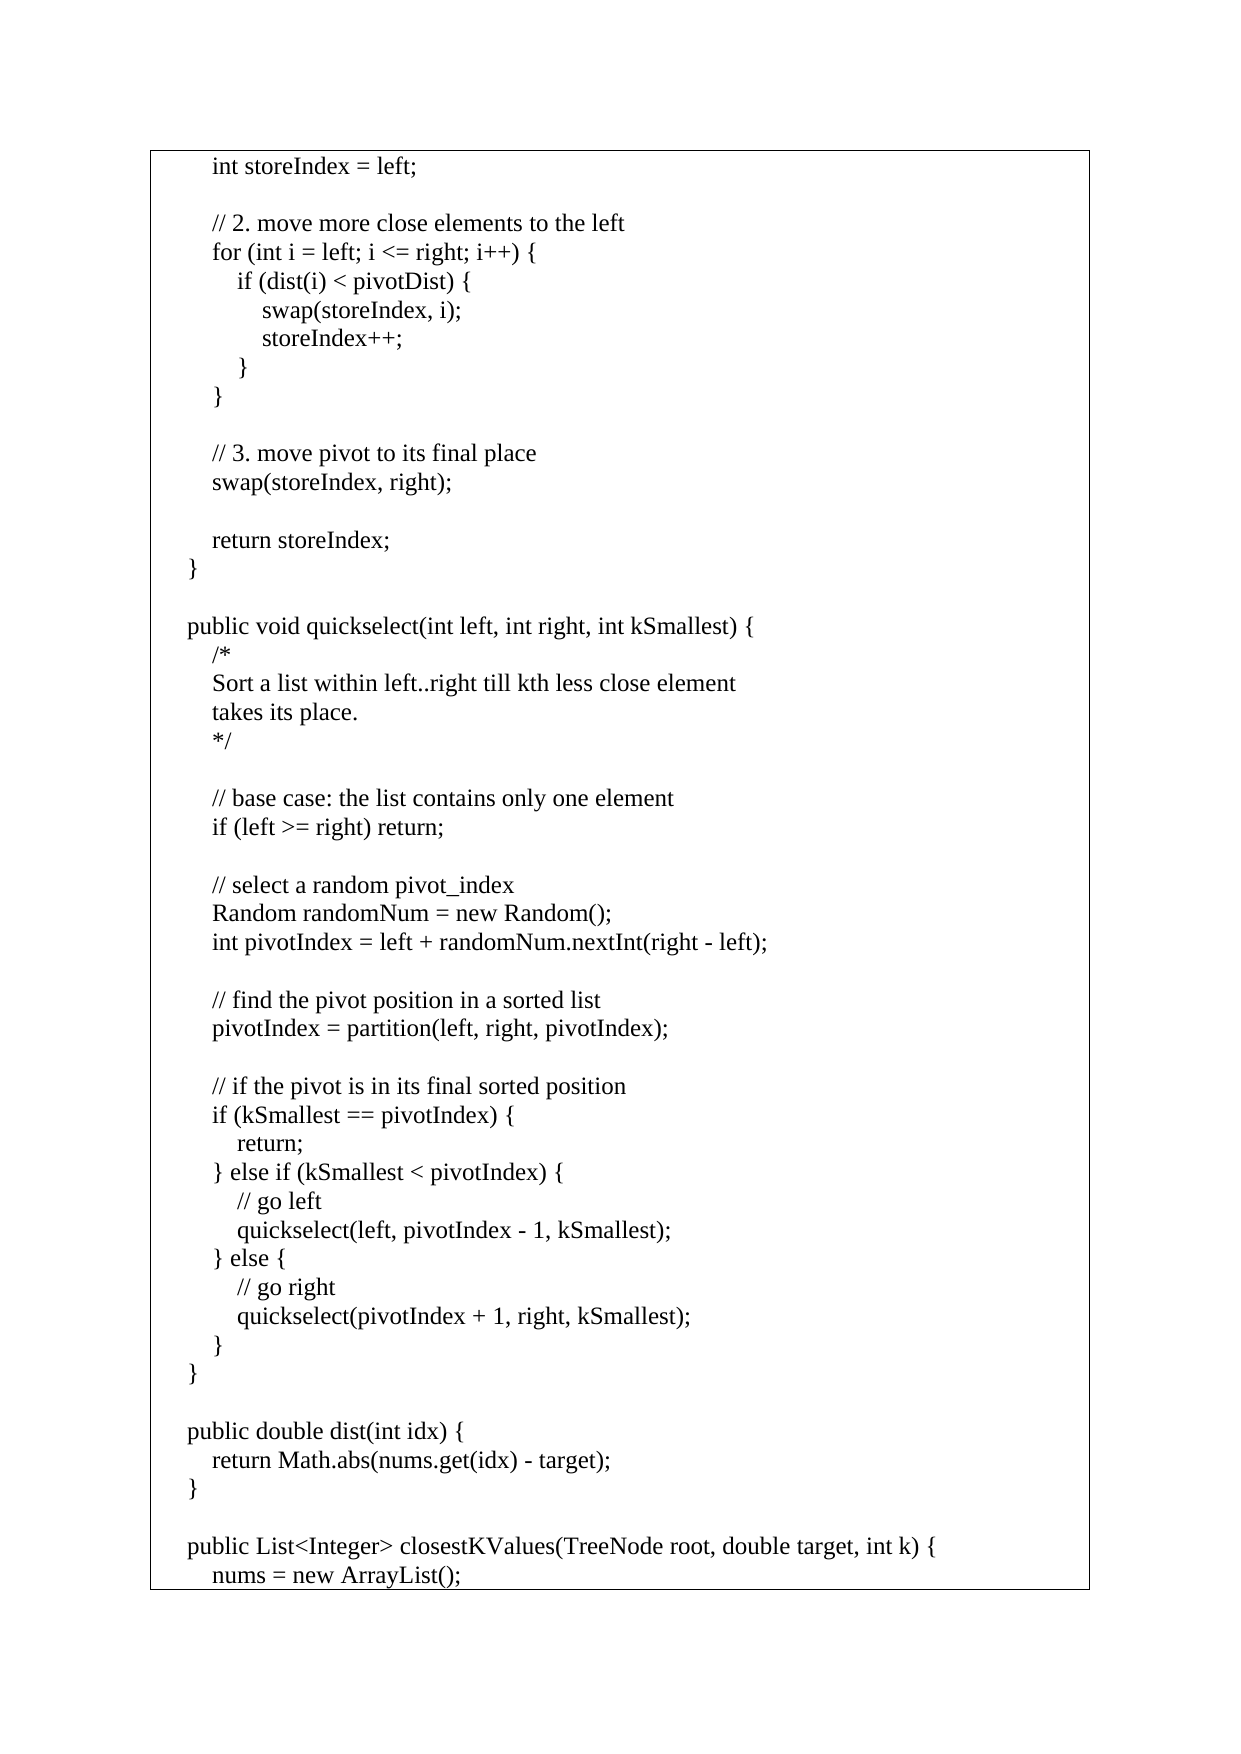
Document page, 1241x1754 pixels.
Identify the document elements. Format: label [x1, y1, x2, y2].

table_header [151, 151, 1089, 1588]
